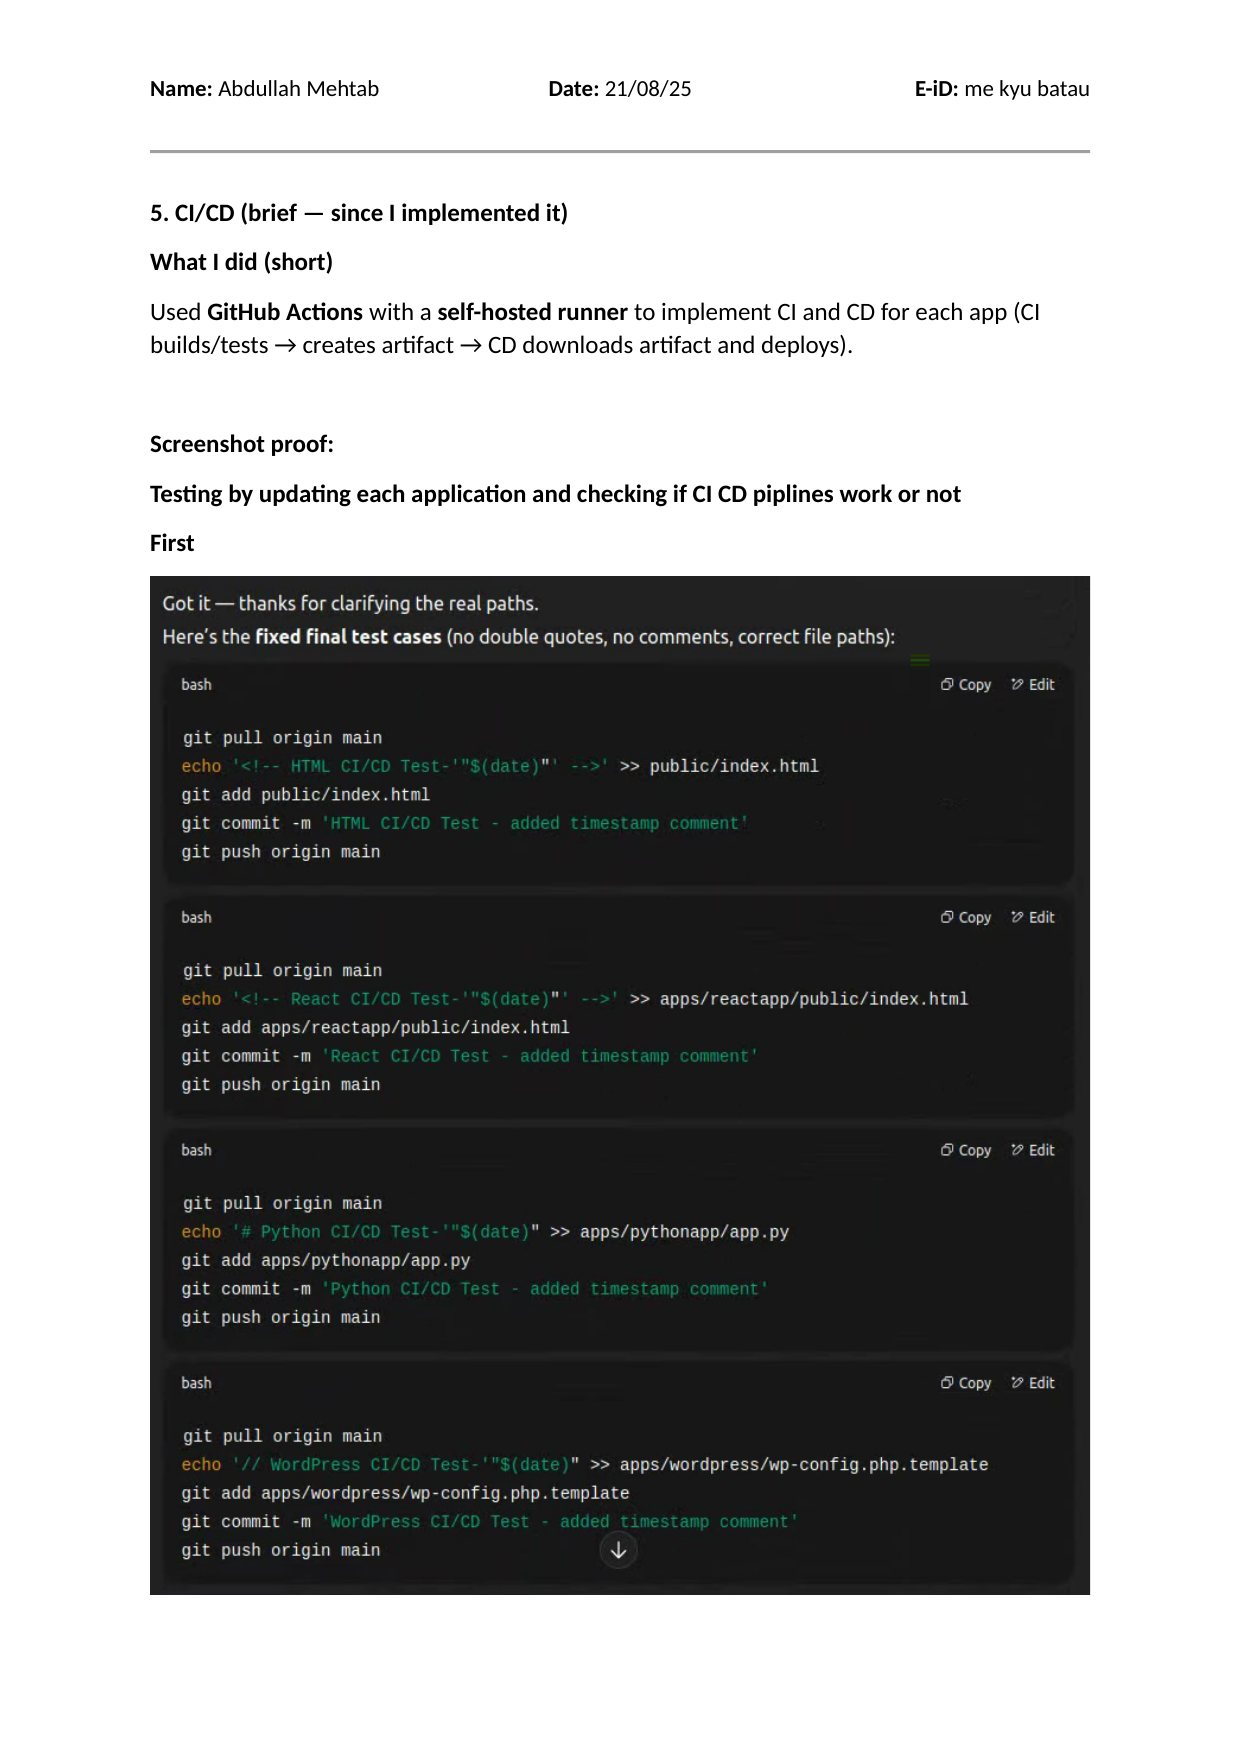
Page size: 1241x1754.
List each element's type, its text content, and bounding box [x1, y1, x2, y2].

picture [150, 576, 1091, 1595]
text 5. CI/CD (brief — since I implemented it) [150, 197, 1090, 227]
text Used GitHub Actions with a self-hosted runner to implement CI and CD for each app (CI builds/tests → creates artifact → CD downloads artifact and deploys). [150, 296, 1090, 359]
text Screenshot proof: [150, 428, 1090, 459]
text What I did (short) [150, 246, 1090, 277]
text First [150, 527, 1090, 558]
text Testing by updating each application and checking if CI CD piplines work or not [150, 478, 1090, 508]
